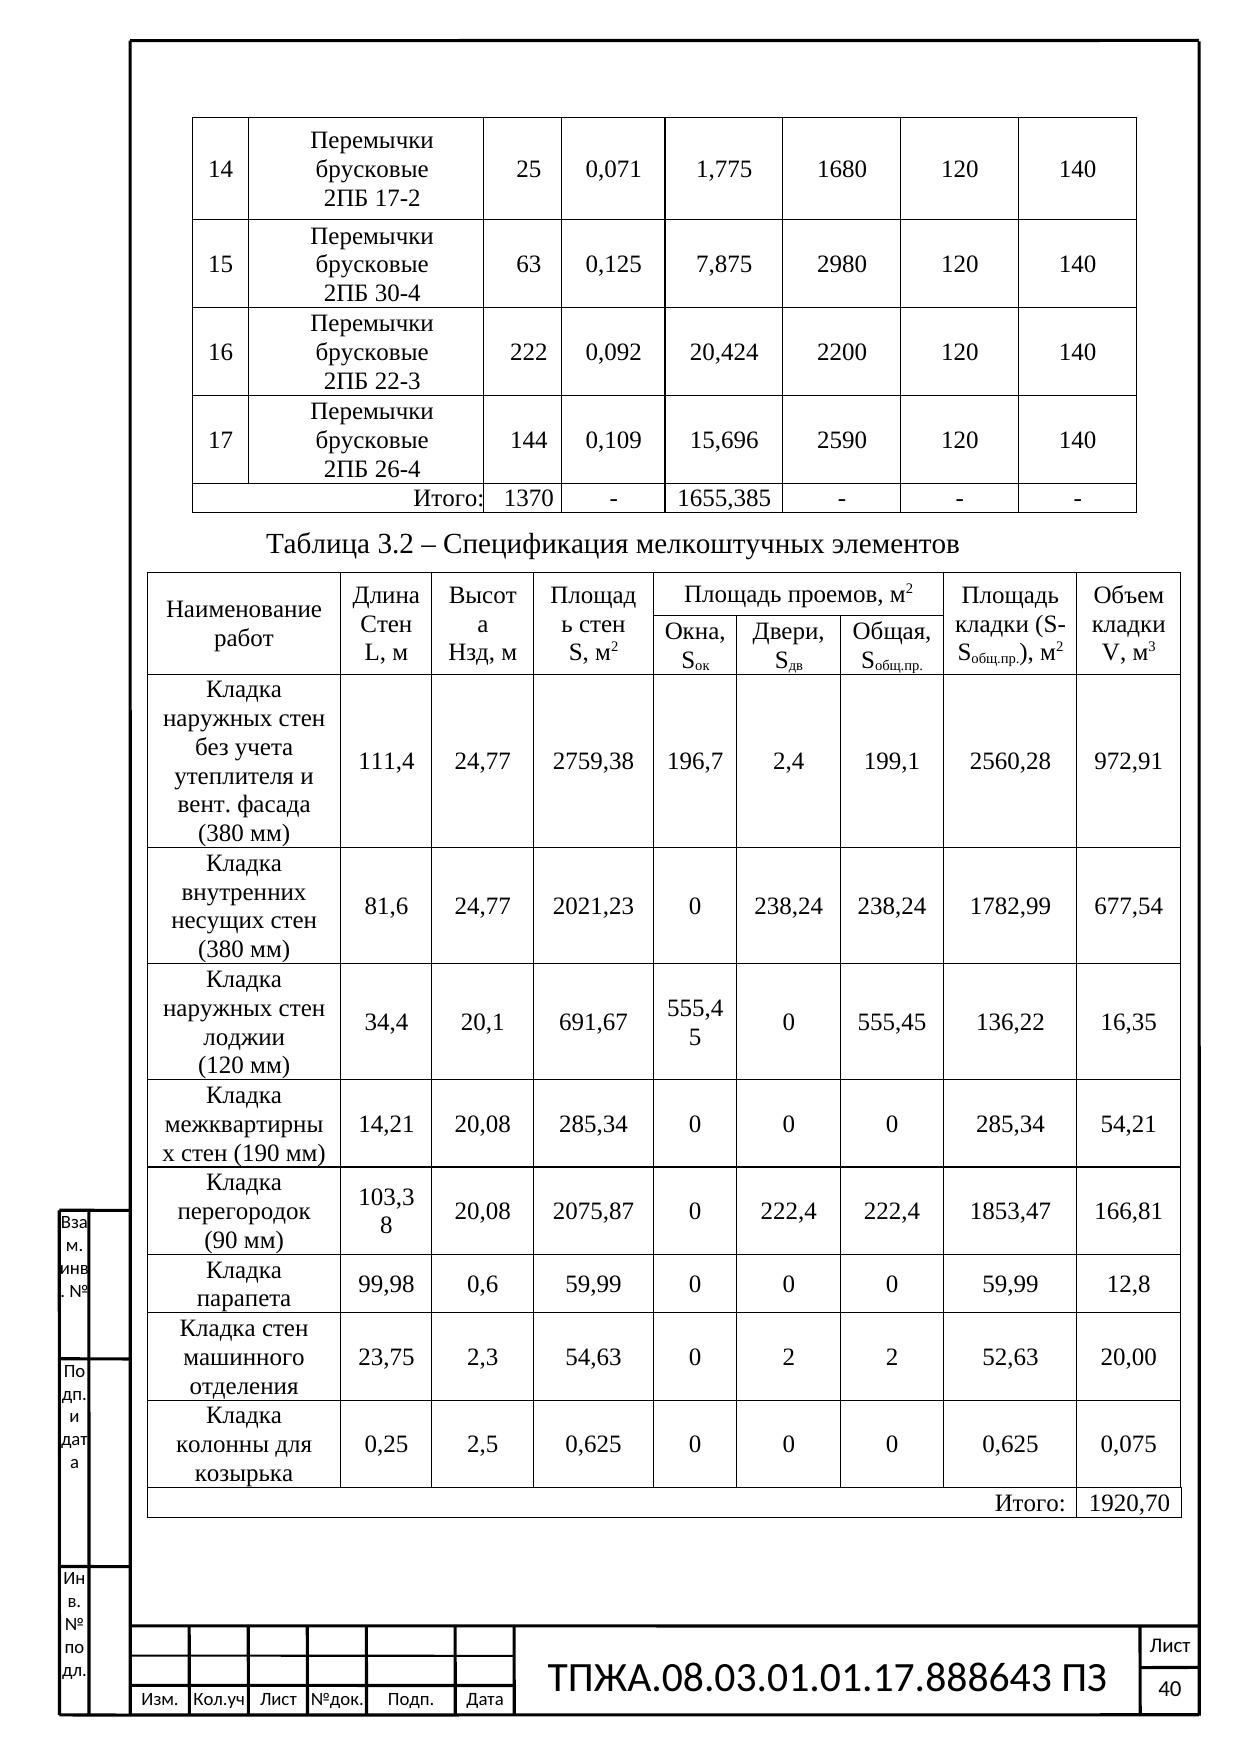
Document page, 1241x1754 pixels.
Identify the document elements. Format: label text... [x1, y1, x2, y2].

table_cell 140 [1019, 220, 1136, 307]
table_cell Итого: [193, 484, 483, 512]
table_cell Кладка внутренних несущих стен (380 мм) [148, 848, 340, 963]
table_cell 0,25 [341, 1401, 431, 1487]
table_cell 2 [737, 1313, 840, 1399]
table_cell 2,3 [432, 1313, 533, 1399]
table_cell Кладка наружных стен без учета утеплителя и вент. фасада (380 мм) [148, 675, 340, 847]
table_cell 23,75 [341, 1313, 431, 1399]
table_cell 0,109 [562, 396, 664, 482]
table_cell 24,77 [432, 675, 533, 847]
table_cell 0 [654, 1255, 736, 1312]
table_cell 285,34 [534, 1080, 653, 1166]
table_cell 1370 [484, 484, 561, 512]
table_cell 16,35 [1077, 964, 1180, 1079]
table_cell 16 [193, 308, 248, 395]
table_cell 7,875 [666, 220, 782, 307]
table_cell 285,34 [944, 1080, 1076, 1166]
table_cell 555,45 [841, 964, 943, 1079]
table_cell 111,4 [341, 675, 431, 847]
table_cell Кладка перегородок (90 мм) [148, 1168, 340, 1254]
table_header Объем кладки V, м3 [1077, 573, 1180, 673]
table_cell 555,45 [654, 964, 736, 1079]
table_cell 1853,47 [944, 1168, 1076, 1254]
table_cell 20,424 [666, 308, 782, 395]
table_cell 14 [193, 118, 248, 219]
table_cell 25 [484, 118, 561, 219]
table_header Площадь проемов, м2 [654, 573, 943, 615]
table_cell 52,63 [944, 1313, 1076, 1399]
table_cell 2590 [783, 396, 900, 482]
table_cell Кладка стен машинного отделения [148, 1313, 340, 1399]
table_cell 17 [193, 396, 248, 482]
table_cell 144 [484, 396, 561, 482]
table_cell 2200 [783, 308, 900, 395]
table_cell 196,7 [654, 675, 736, 847]
table_cell 0 [841, 1401, 943, 1487]
table_cell 0 [654, 1168, 736, 1254]
table_cell 222,4 [737, 1168, 840, 1254]
table_cell - [1019, 484, 1136, 512]
table_cell 15,696 [666, 396, 782, 482]
table_cell 136,22 [944, 964, 1076, 1079]
table_cell - [901, 484, 1018, 512]
table_cell Кладка межквартирных стен (190 мм) [148, 1080, 340, 1166]
table_cell 2,5 [432, 1401, 533, 1487]
table_cell 20,08 [432, 1168, 533, 1254]
table_cell 34,4 [341, 964, 431, 1079]
table_cell 120 [901, 118, 1018, 219]
table_cell 0,075 [1077, 1401, 1180, 1487]
table_cell 2075,87 [534, 1168, 653, 1254]
table_cell Перемычки брусковые 2ПБ 30-4 [249, 220, 483, 307]
table_cell - [783, 484, 900, 512]
table_cell 238,24 [737, 848, 840, 963]
table_cell 2 [841, 1313, 943, 1399]
table_cell 1782,99 [944, 848, 1076, 963]
table_cell 0 [654, 1080, 736, 1166]
table_cell 0 [841, 1255, 943, 1312]
table_cell 0 [737, 1401, 840, 1487]
text Таблица 3.2 – Спецификация мелкоштучных элементов [177, 526, 1152, 559]
table_cell Кладка наружных стен лоджии (120 мм) [148, 964, 340, 1079]
table_cell 238,24 [841, 848, 943, 963]
table_cell Общая, Sобщ.пр. [841, 616, 943, 673]
table_cell Перемычки брусковые 2ПБ 22-3 [249, 308, 483, 395]
table_cell 0,625 [944, 1401, 1076, 1487]
table_cell 222,4 [841, 1168, 943, 1254]
table_cell 0,092 [562, 308, 664, 395]
table_cell 2021,23 [534, 848, 653, 963]
table_cell 972,91 [1077, 675, 1180, 847]
table_cell 199,1 [841, 675, 943, 847]
table_cell 63 [484, 220, 561, 307]
table_cell - [562, 484, 664, 512]
table_header Длина Стен L, м [341, 573, 431, 673]
table_cell 2560,28 [944, 675, 1076, 847]
table_cell Итого: [148, 1488, 1076, 1517]
table_cell 140 [1019, 118, 1136, 219]
table_header Высота Нзд, м [432, 573, 533, 673]
table_cell 0 [654, 1313, 736, 1399]
table_cell 59,99 [944, 1255, 1076, 1312]
table_cell 120 [901, 396, 1018, 482]
table_cell 20,00 [1077, 1313, 1180, 1399]
table_cell 0,625 [534, 1401, 653, 1487]
table_cell 1,775 [666, 118, 782, 219]
table_cell 1680 [783, 118, 900, 219]
table_cell Кладка парапета [148, 1255, 340, 1312]
table_header Наименование работ [148, 573, 340, 673]
table_cell 140 [1019, 396, 1136, 482]
table_cell 1920,70 [1077, 1488, 1181, 1517]
table_cell Двери, Sдв [737, 616, 840, 673]
table_cell 14,21 [341, 1080, 431, 1166]
table_cell 0,125 [562, 220, 664, 307]
table_cell 59,99 [534, 1255, 653, 1312]
table_cell 691,67 [534, 964, 653, 1079]
table_cell 54,21 [1077, 1080, 1180, 1166]
table_cell Кладка колонны для козырька [148, 1401, 340, 1487]
table_cell 1655,385 [666, 484, 782, 512]
table_cell 54,63 [534, 1313, 653, 1399]
table_cell 0,6 [432, 1255, 533, 1312]
table_cell 20,1 [432, 964, 533, 1079]
table_cell 0 [737, 964, 840, 1079]
table_cell 166,81 [1077, 1168, 1180, 1254]
table_cell 81,6 [341, 848, 431, 963]
table_cell 2980 [783, 220, 900, 307]
table_cell 24,77 [432, 848, 533, 963]
table_cell 12,8 [1077, 1255, 1180, 1312]
table_cell 222 [484, 308, 561, 395]
table_cell 2,4 [737, 675, 840, 847]
table_header Площадь стен S, м2 [534, 573, 653, 673]
table_cell Перемычки брусковые 2ПБ 26-4 [249, 396, 483, 482]
table_cell 15 [193, 220, 248, 307]
table_cell 103,38 [341, 1168, 431, 1254]
table_cell 120 [901, 220, 1018, 307]
table_cell 20,08 [432, 1080, 533, 1166]
table_cell 0 [737, 1080, 840, 1166]
table_cell 140 [1019, 308, 1136, 395]
table_cell Перемычки брусковые 2ПБ 17-2 [249, 118, 483, 219]
table_cell 677,54 [1077, 848, 1180, 963]
table_header Площадь кладки (S-Sобщ.пр.), м2 [944, 573, 1076, 673]
table_cell 0 [654, 848, 736, 963]
table_cell 2759,38 [534, 675, 653, 847]
table_cell 0 [654, 1401, 736, 1487]
table_cell Окна, Sок [654, 616, 736, 673]
table_cell 0 [841, 1080, 943, 1166]
table_cell 0,071 [562, 118, 664, 219]
table_cell 120 [901, 308, 1018, 395]
table_cell 99,98 [341, 1255, 431, 1312]
table_cell 0 [737, 1255, 840, 1312]
